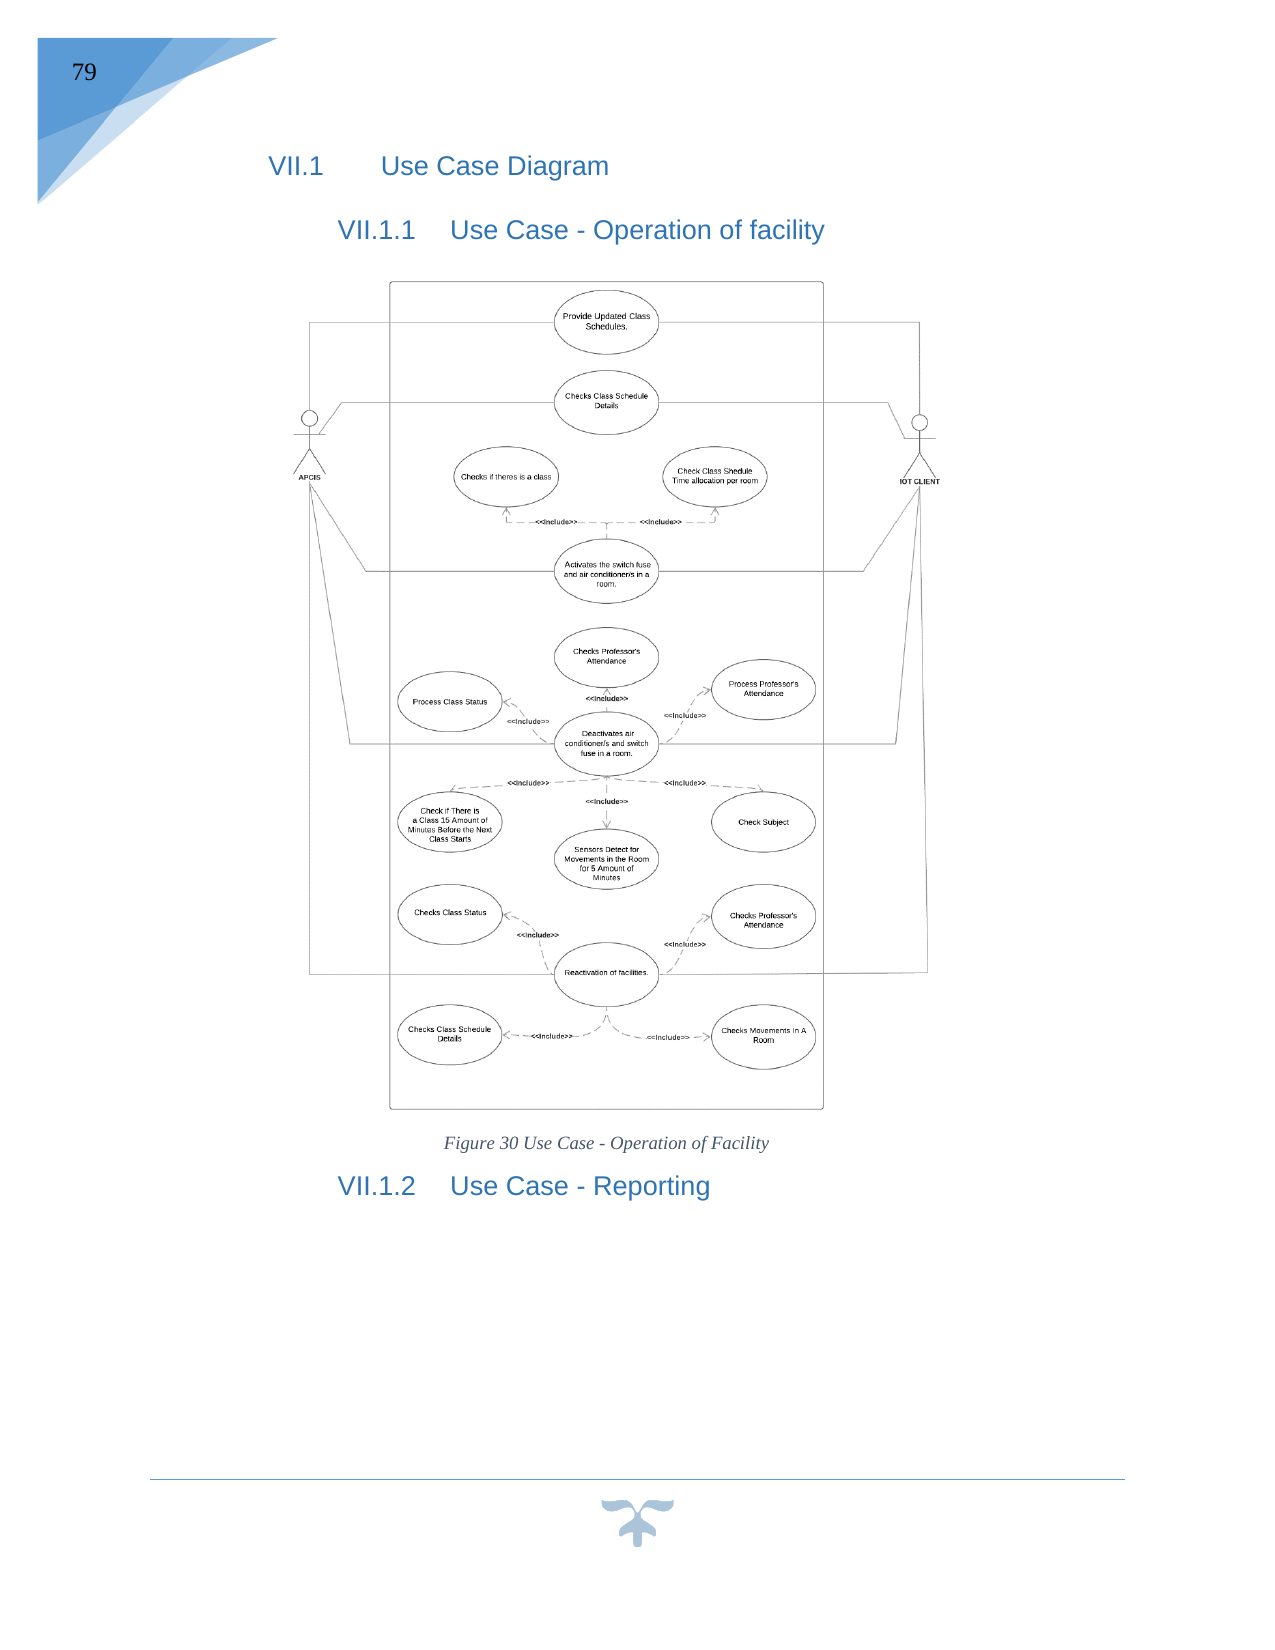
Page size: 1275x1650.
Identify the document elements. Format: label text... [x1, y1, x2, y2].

subtitle Use Case - Operation of facility [337, 214, 1125, 245]
subtitle Use Case Diagram [268, 150, 1125, 181]
subtitle Use Case - Reporting [337, 1169, 1125, 1201]
picture [37, 37, 279, 206]
picture [246, 264, 966, 1125]
